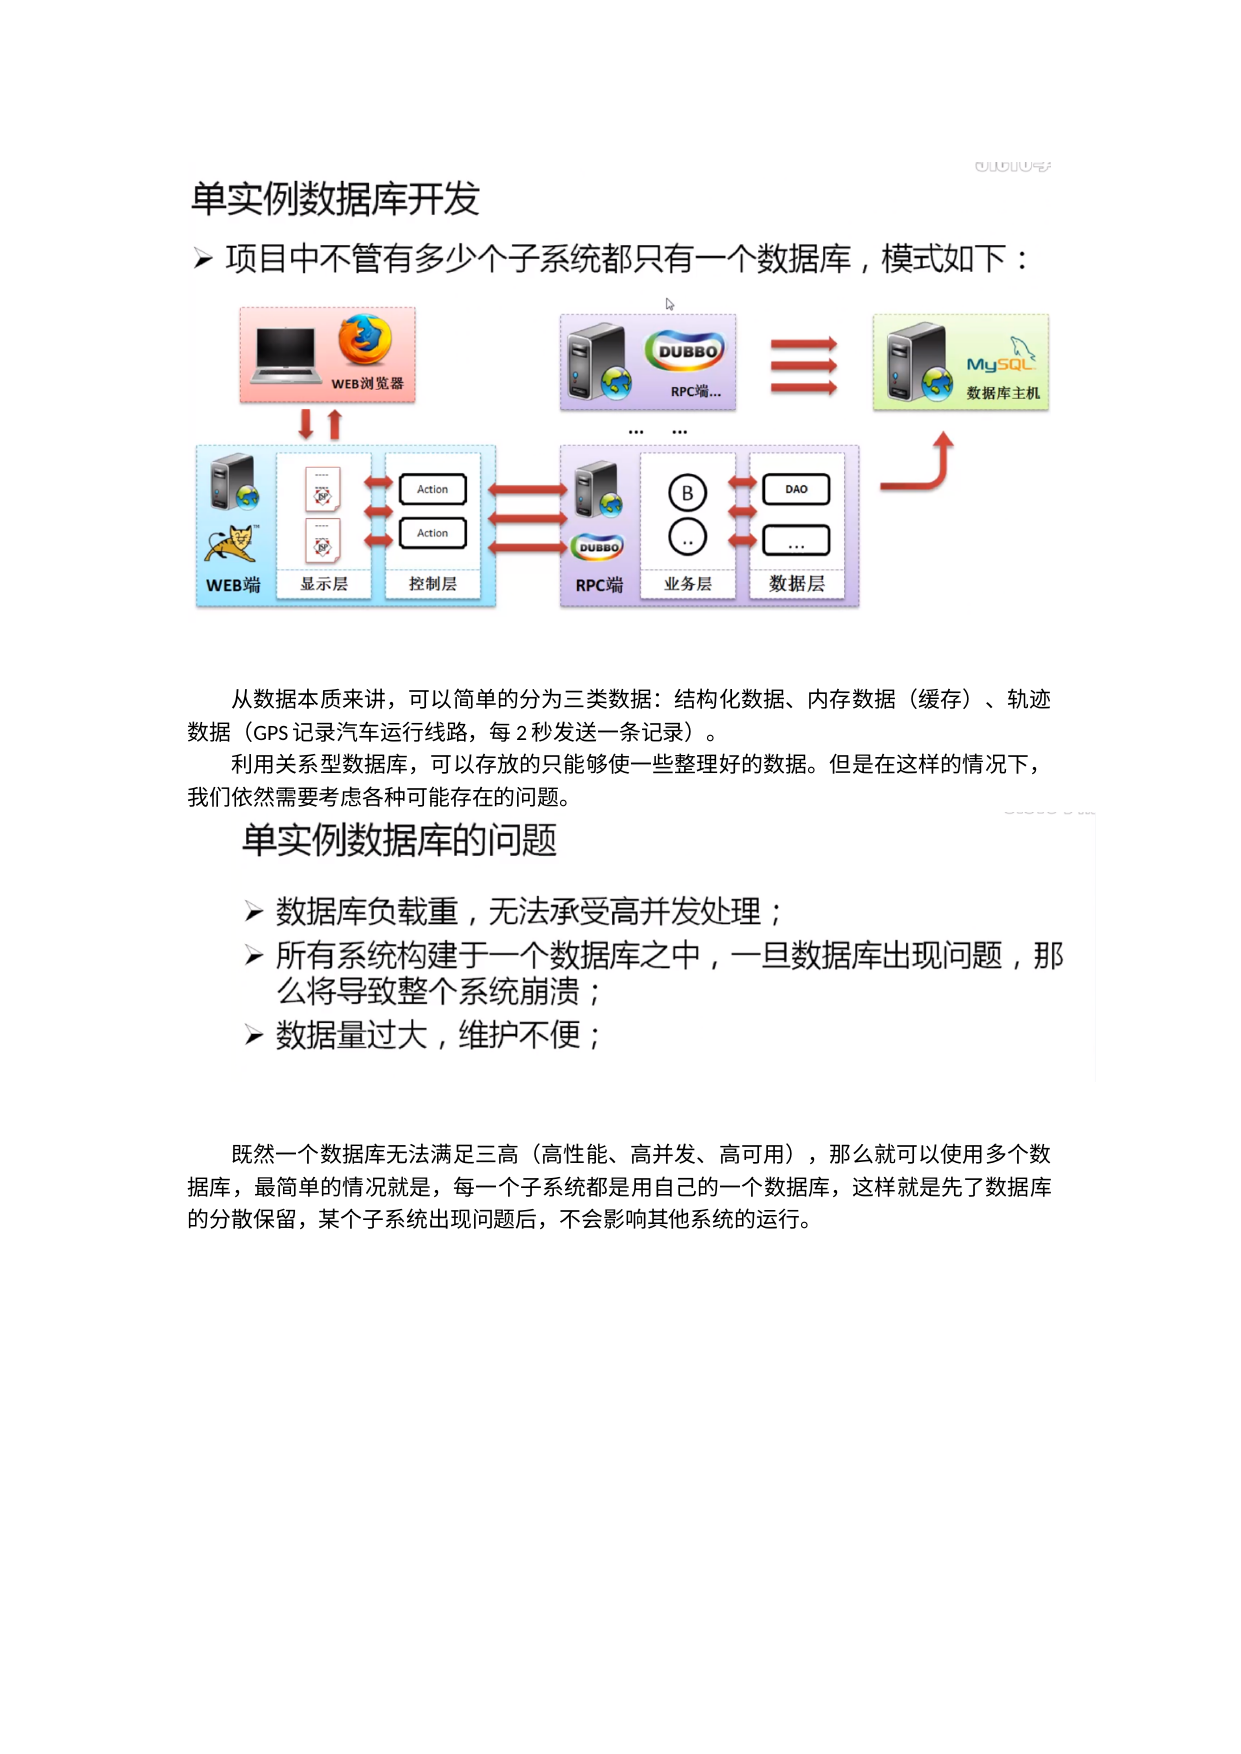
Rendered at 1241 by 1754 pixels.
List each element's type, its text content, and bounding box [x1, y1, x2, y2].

picture [187, 162, 1051, 623]
list 既然一个数据库无法满足三高（高性能、高并发、高可用），那么就可以使用多个数据库，最简单的情况就是，每一个子系统都是用自己的一个数据库，这样就是先了数据库的分散保留，某个子系统出现问题后，不会影响其他系统的运行。 [187, 1137, 1053, 1234]
picture [231, 812, 1096, 1082]
list 利用关系型数据库，可以存放的只能够使一些整理好的数据。但是在这样的情况下，我们依然需要考虑各种可能存在的问题。 [187, 747, 1053, 812]
list 从数据本质来讲，可以简单的分为三类数据：结构化数据、内存数据（缓存）、轨迹数据（GPS记录汽车运行线路，每2秒发送一条记录）。 [187, 682, 1053, 747]
